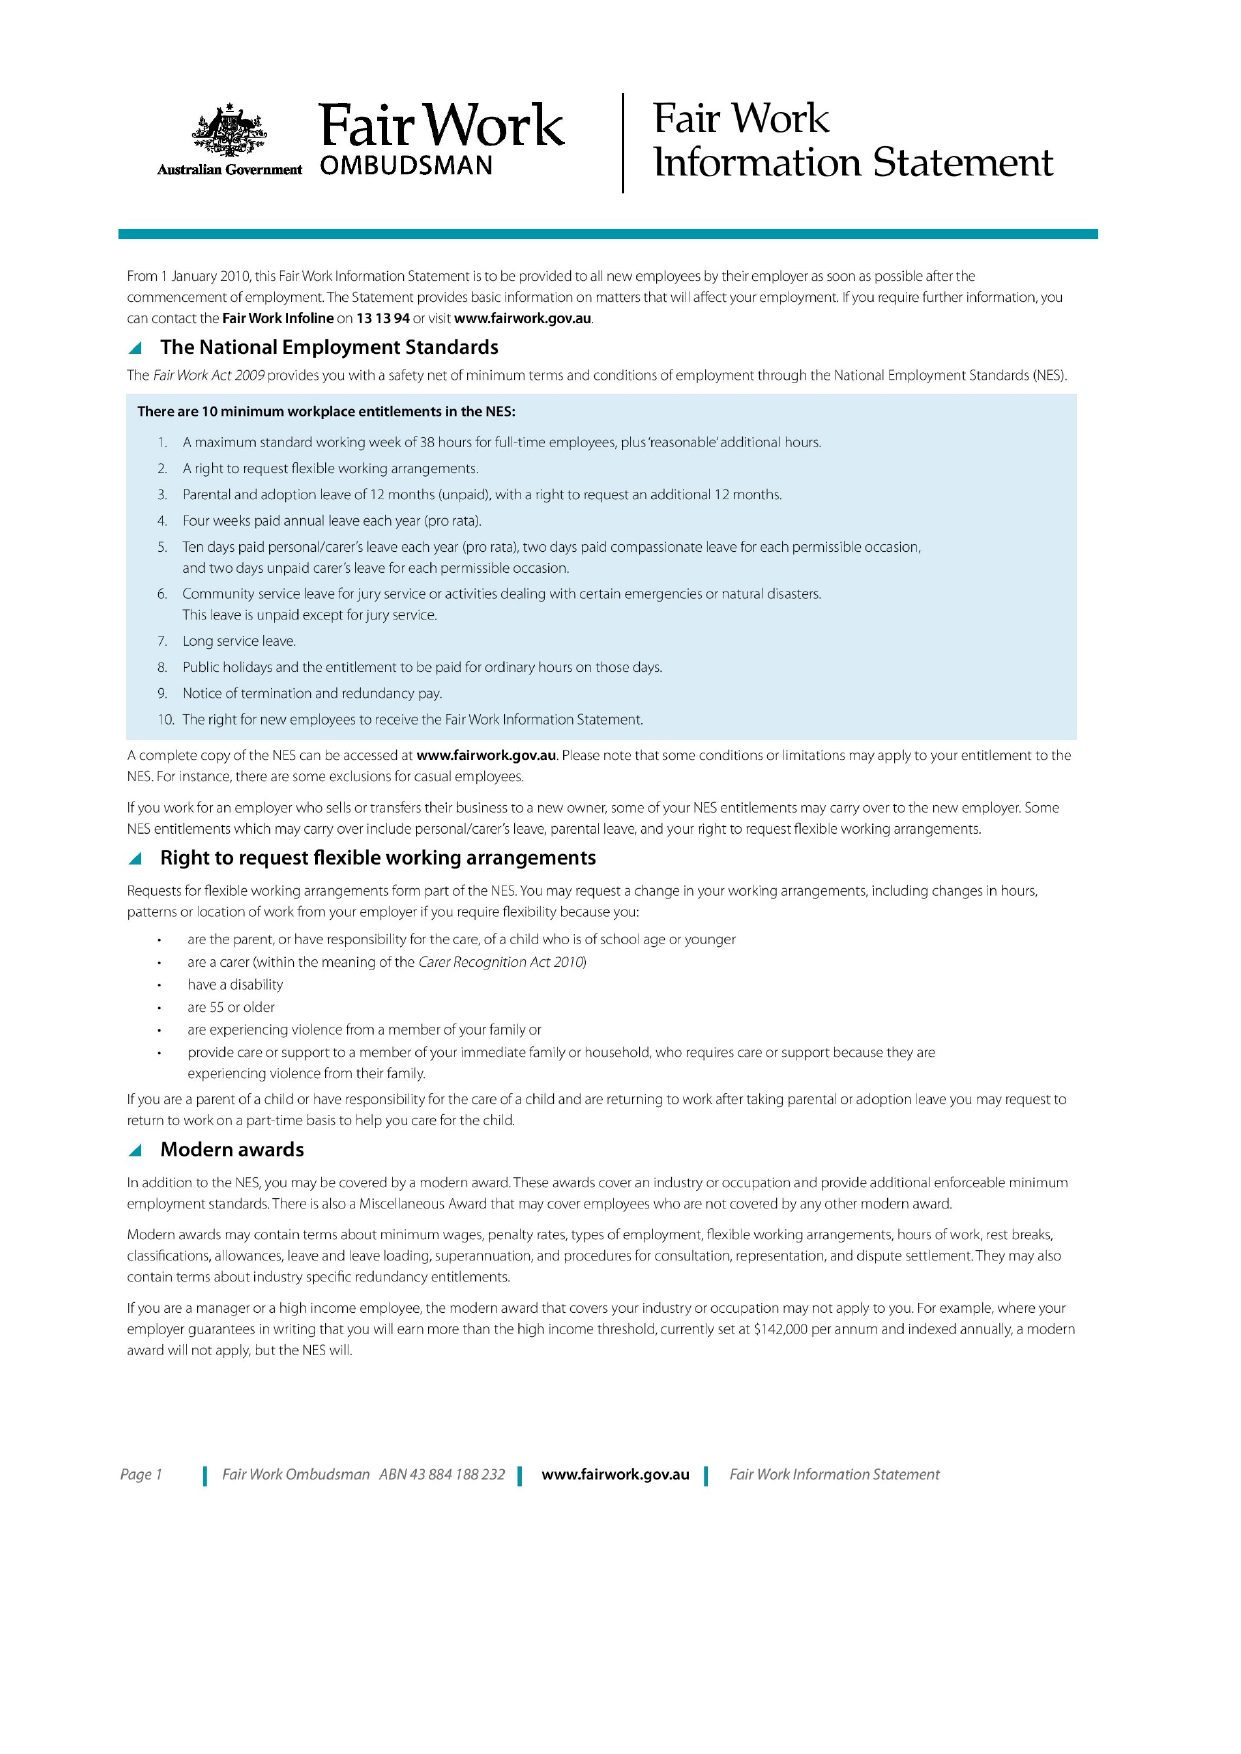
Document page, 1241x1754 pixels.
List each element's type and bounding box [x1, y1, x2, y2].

picture [78, 21, 1138, 1501]
